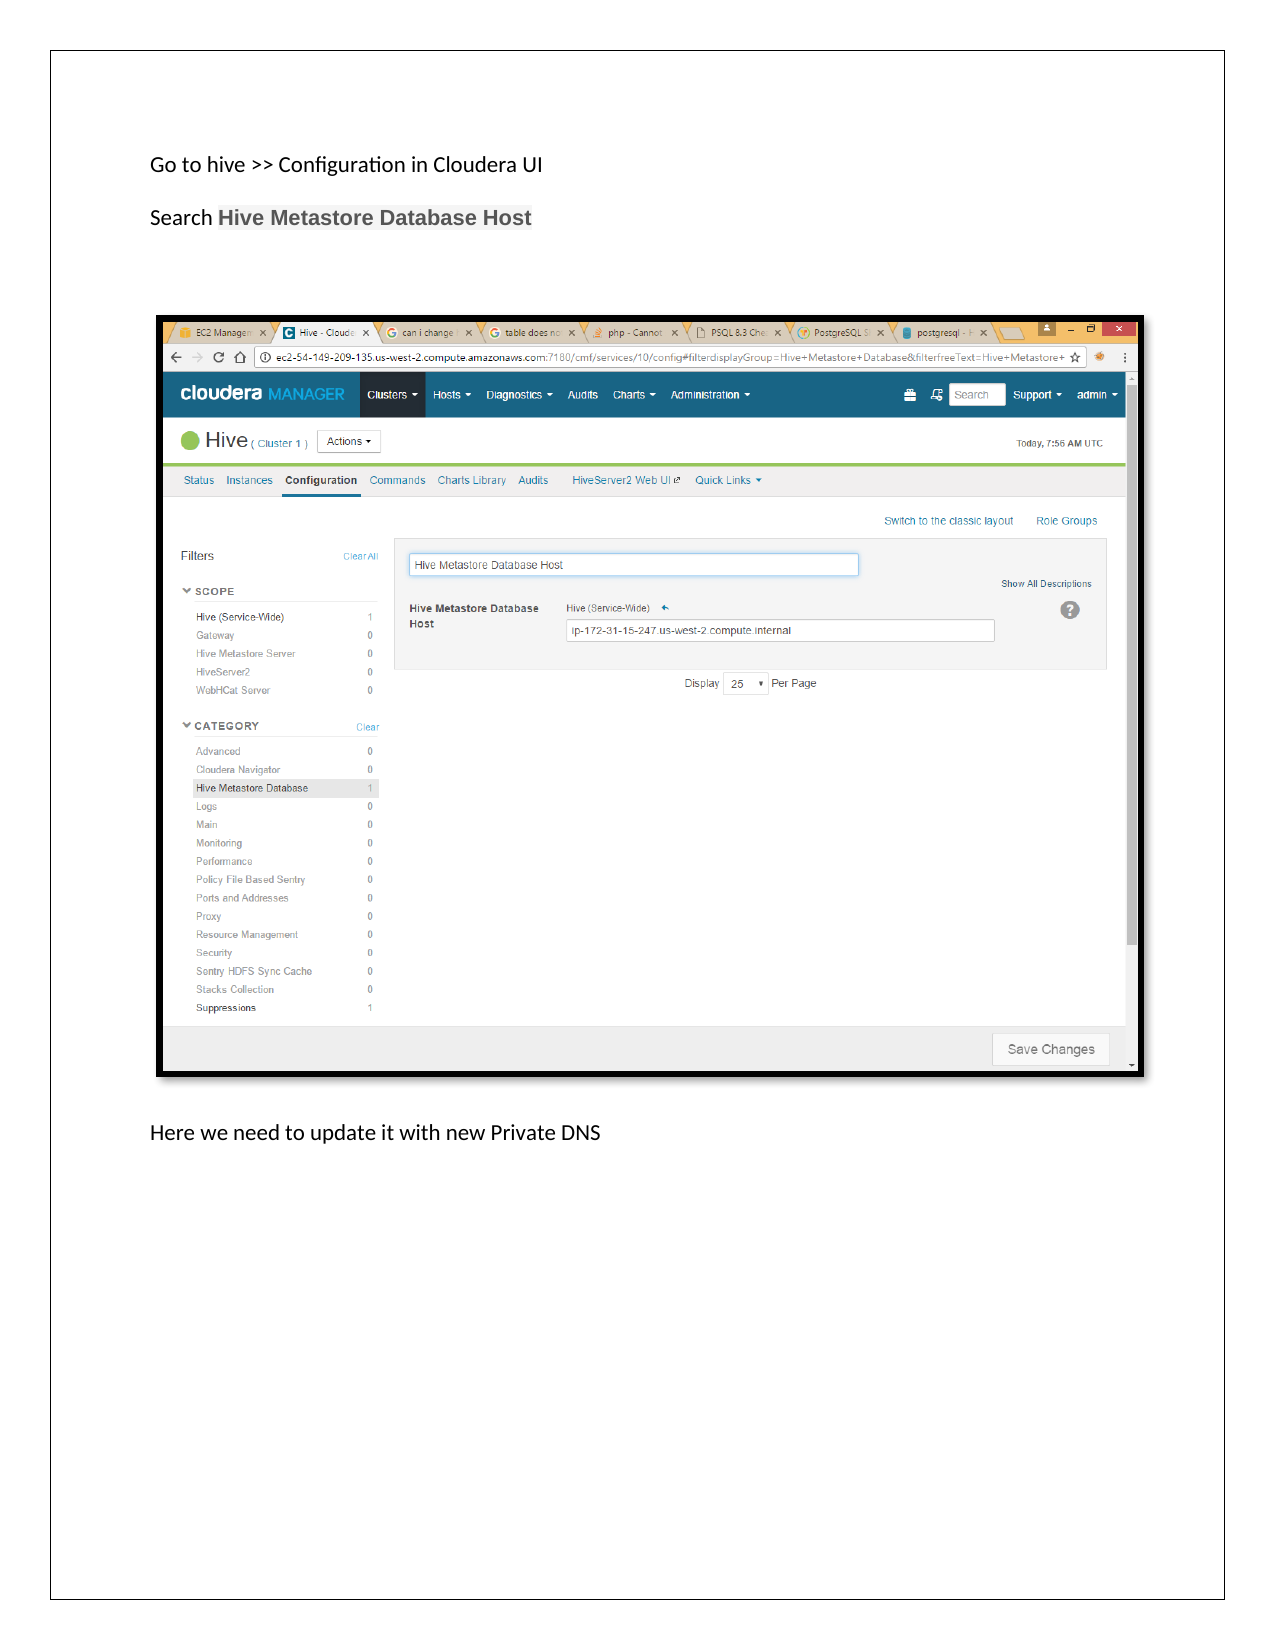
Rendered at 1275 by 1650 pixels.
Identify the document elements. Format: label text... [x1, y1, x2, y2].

text Here we need to update it with new Private DNS [150, 1118, 1125, 1147]
text Search Hive Metastore Database Host [150, 203, 1125, 231]
picture [163, 322, 1138, 1071]
text Go to hive >> Configuration in Cloudera UI [150, 150, 1125, 178]
